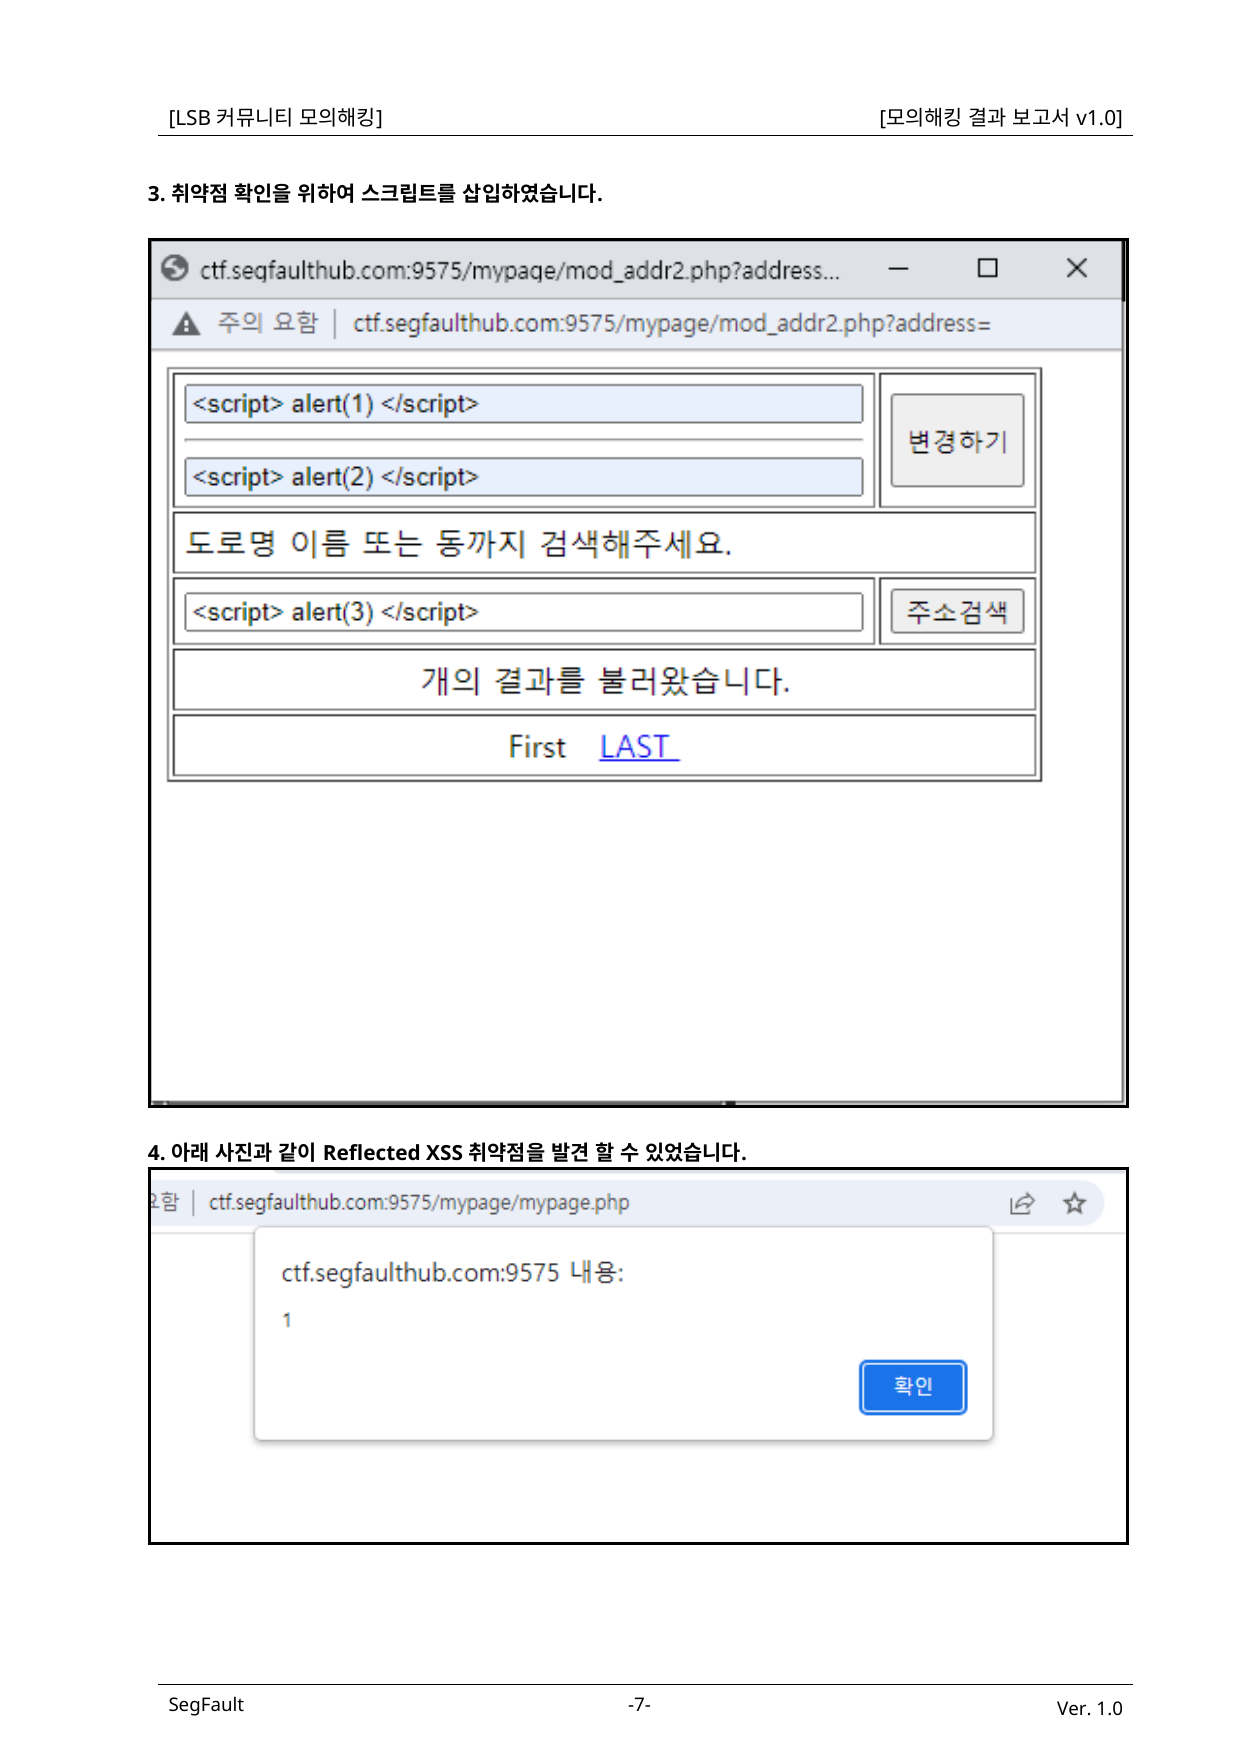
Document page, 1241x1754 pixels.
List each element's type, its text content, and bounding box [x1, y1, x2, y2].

picture [151, 241, 1126, 1105]
text 4. 아래 사진과 같이 Reflected XSS 취약점을 발견 할 수 있었습니다. [148, 1136, 1122, 1167]
picture [151, 1170, 1126, 1542]
text 3. 취약점 확인을 위하여 스크립트를 삽입하였습니다. [148, 177, 1122, 207]
